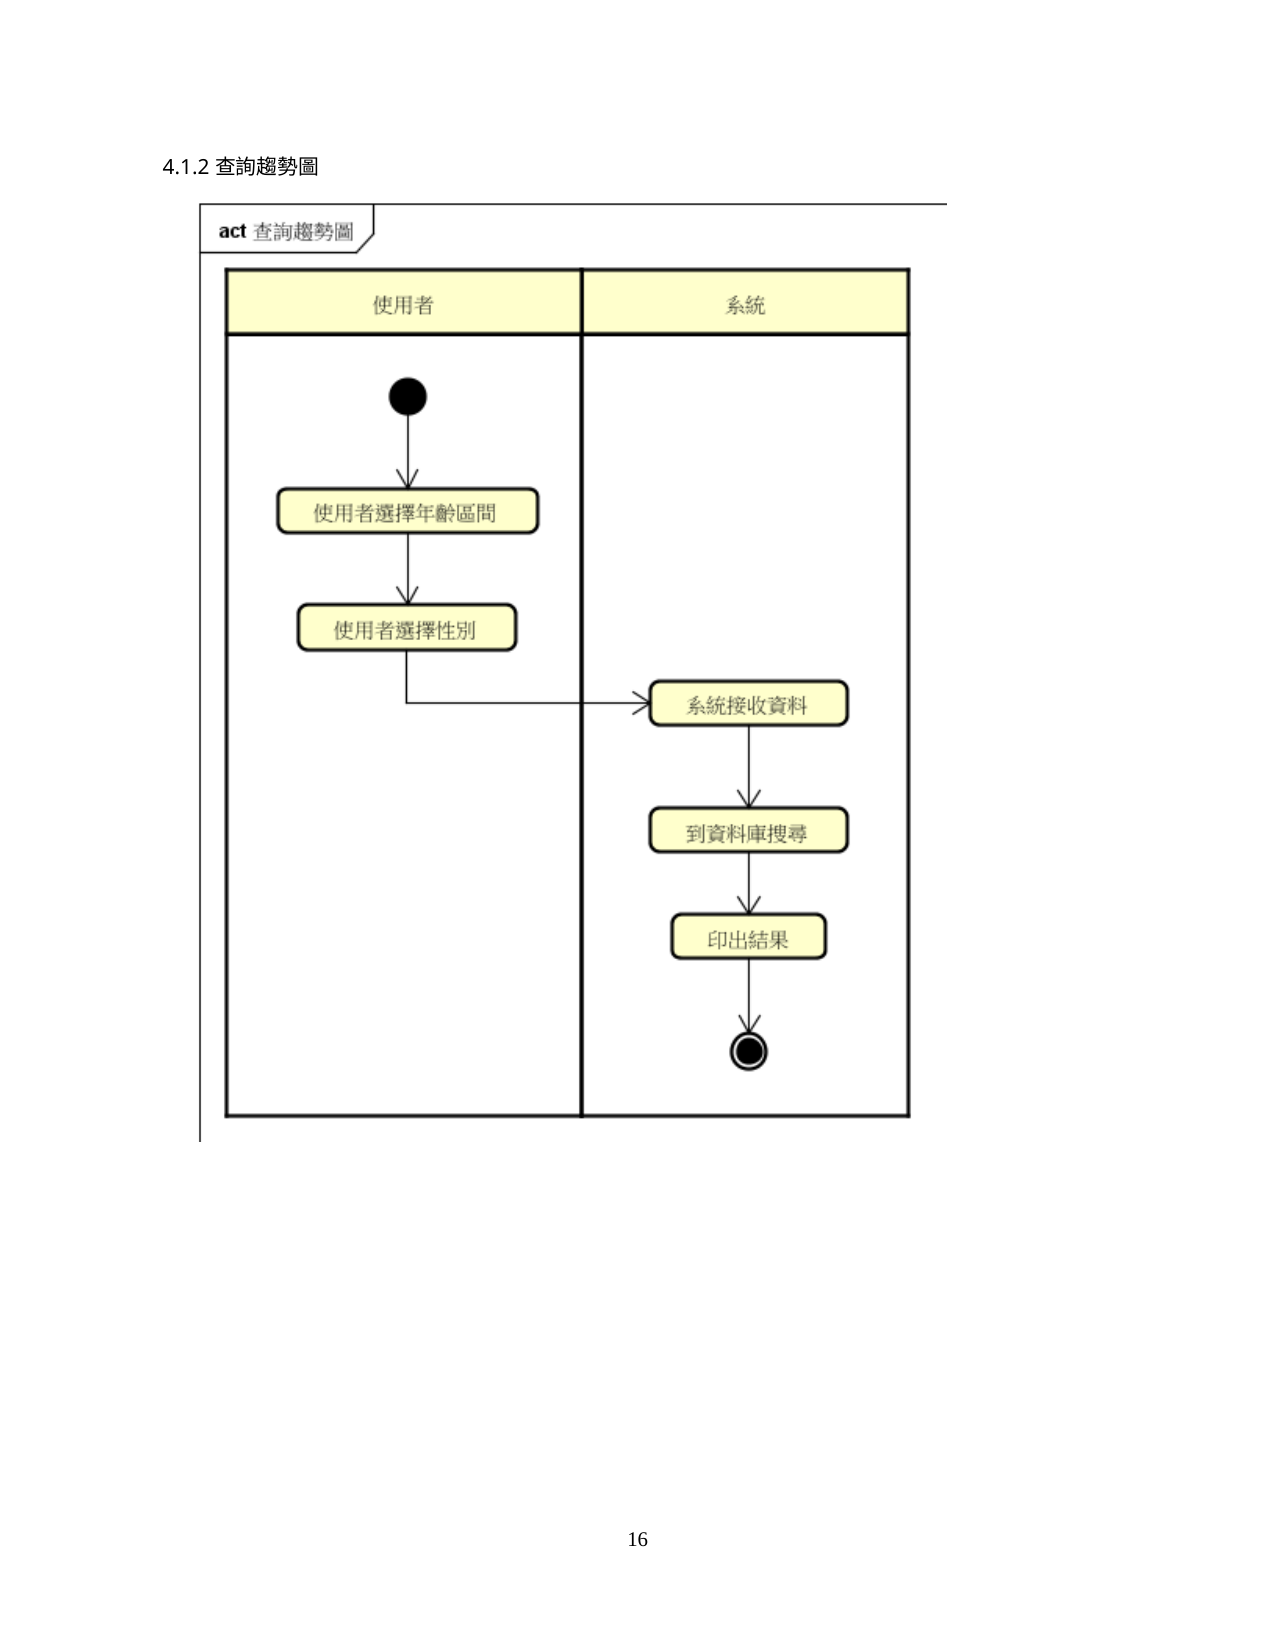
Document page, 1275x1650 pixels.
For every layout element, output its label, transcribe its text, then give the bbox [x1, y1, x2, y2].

picture [187, 188, 947, 1142]
subtitle 4.1.2 查詢趨勢圖 [162, 150, 1162, 180]
